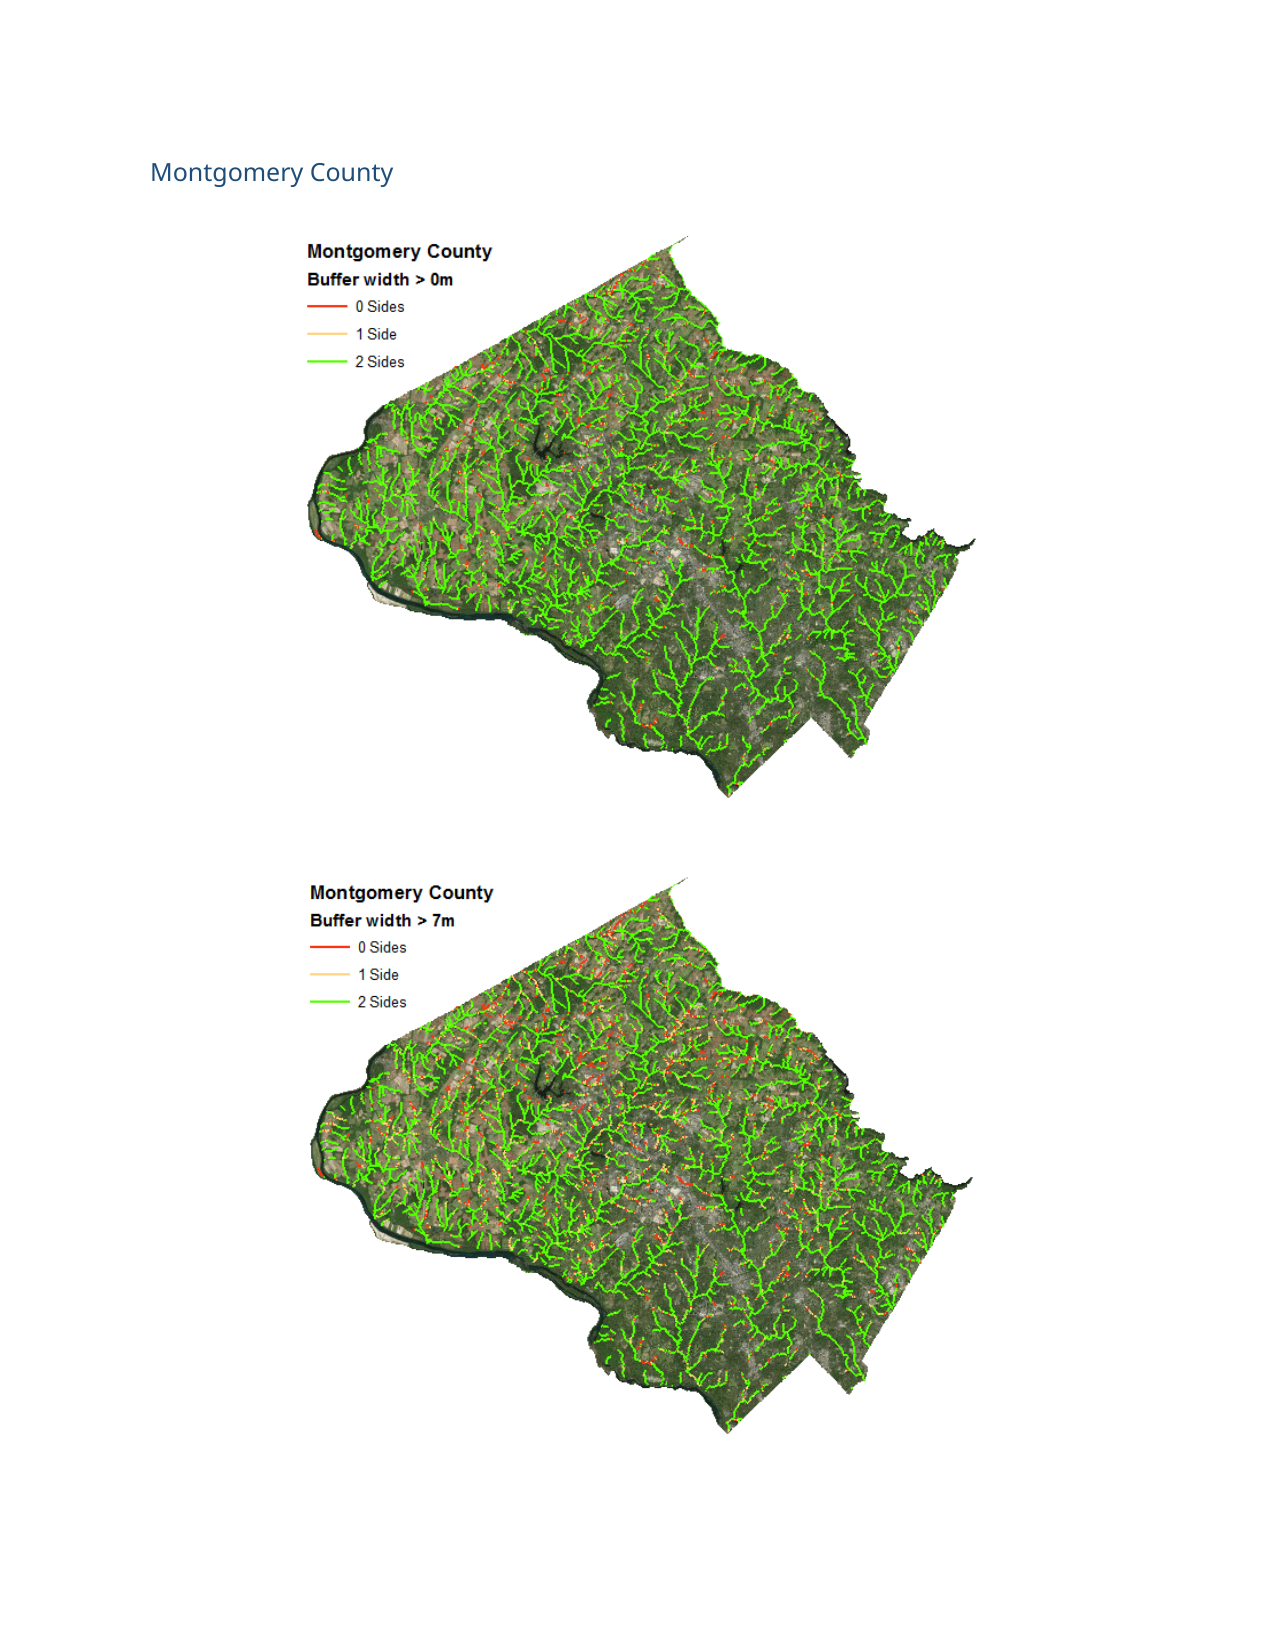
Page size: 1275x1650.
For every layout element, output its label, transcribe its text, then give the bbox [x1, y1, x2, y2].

picture [290, 191, 985, 815]
subtitle Montgomery County [150, 154, 1125, 188]
picture [293, 833, 982, 1452]
